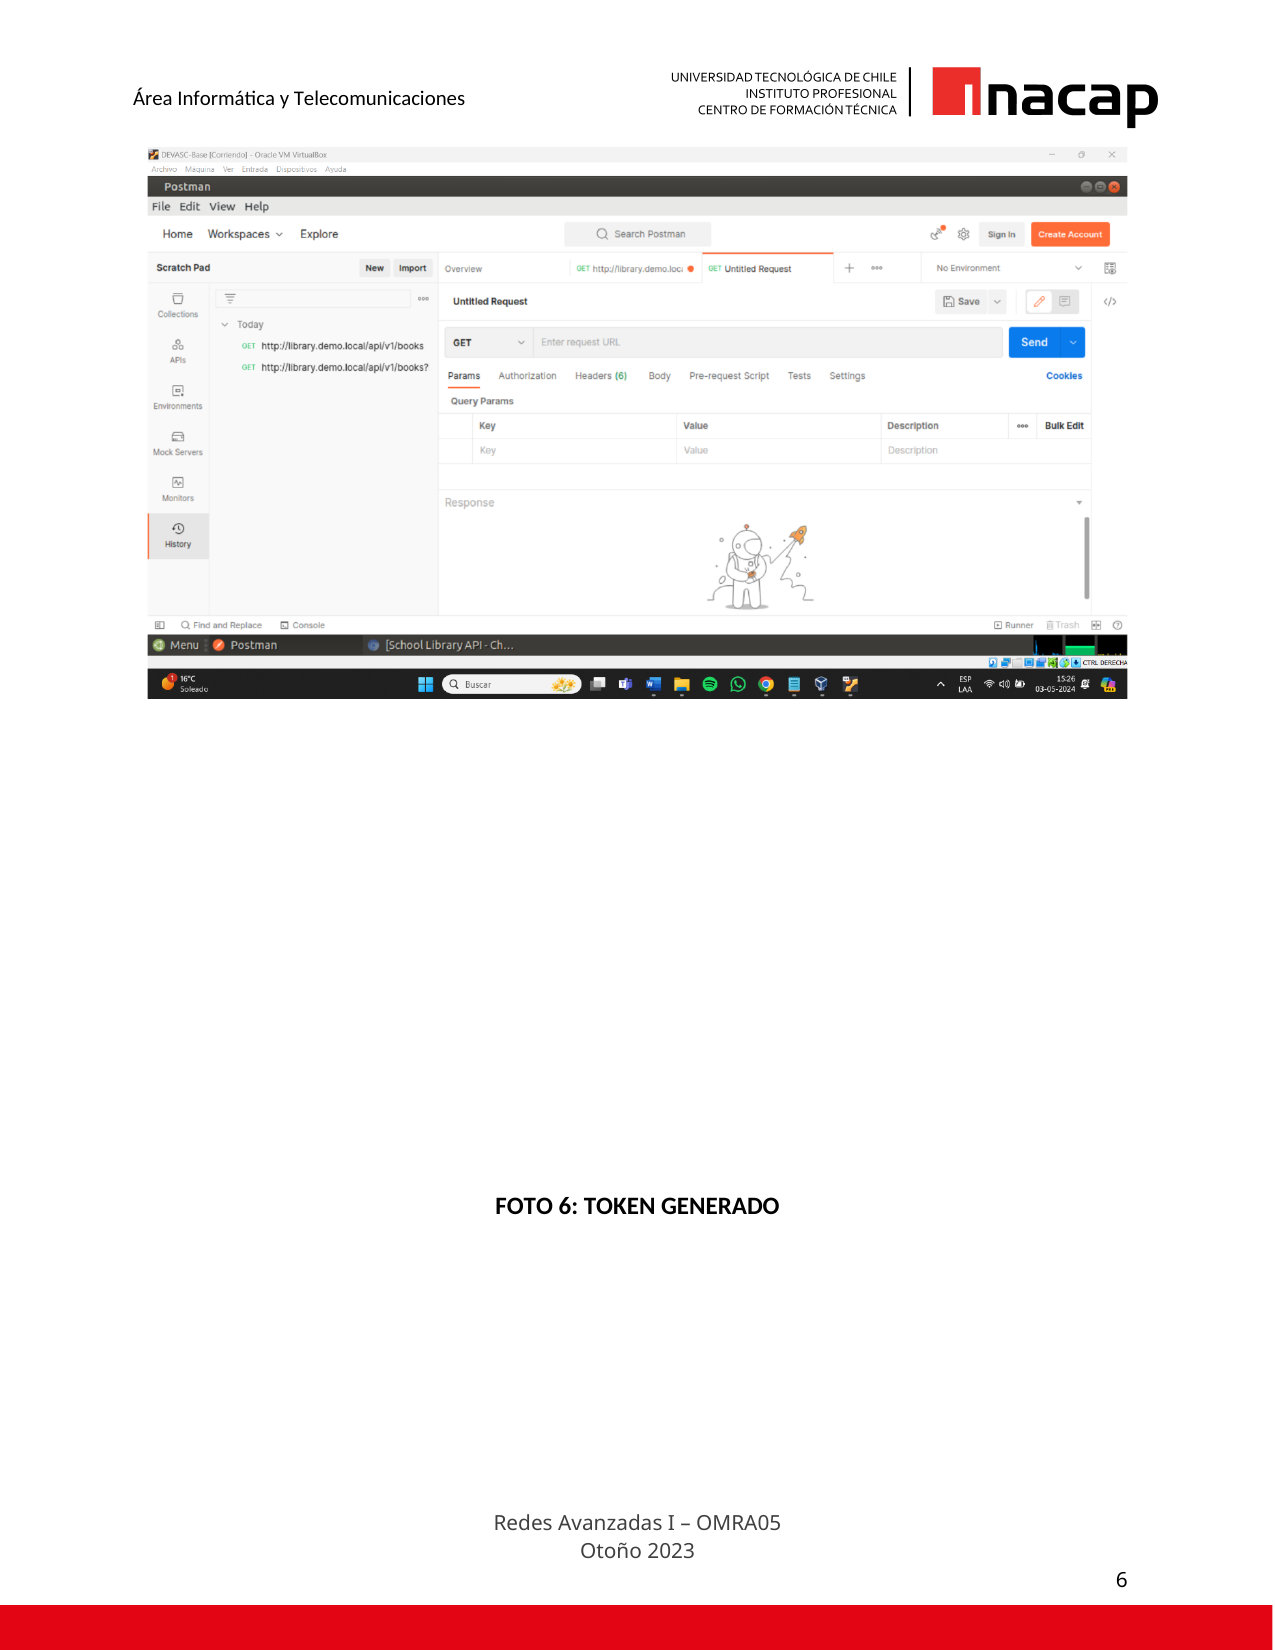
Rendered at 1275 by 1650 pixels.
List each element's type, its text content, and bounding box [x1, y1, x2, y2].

picture [147, 147, 1128, 699]
text FOTO 6: TOKEN GENERADO [148, 1190, 1127, 1220]
picture [668, 63, 1160, 129]
